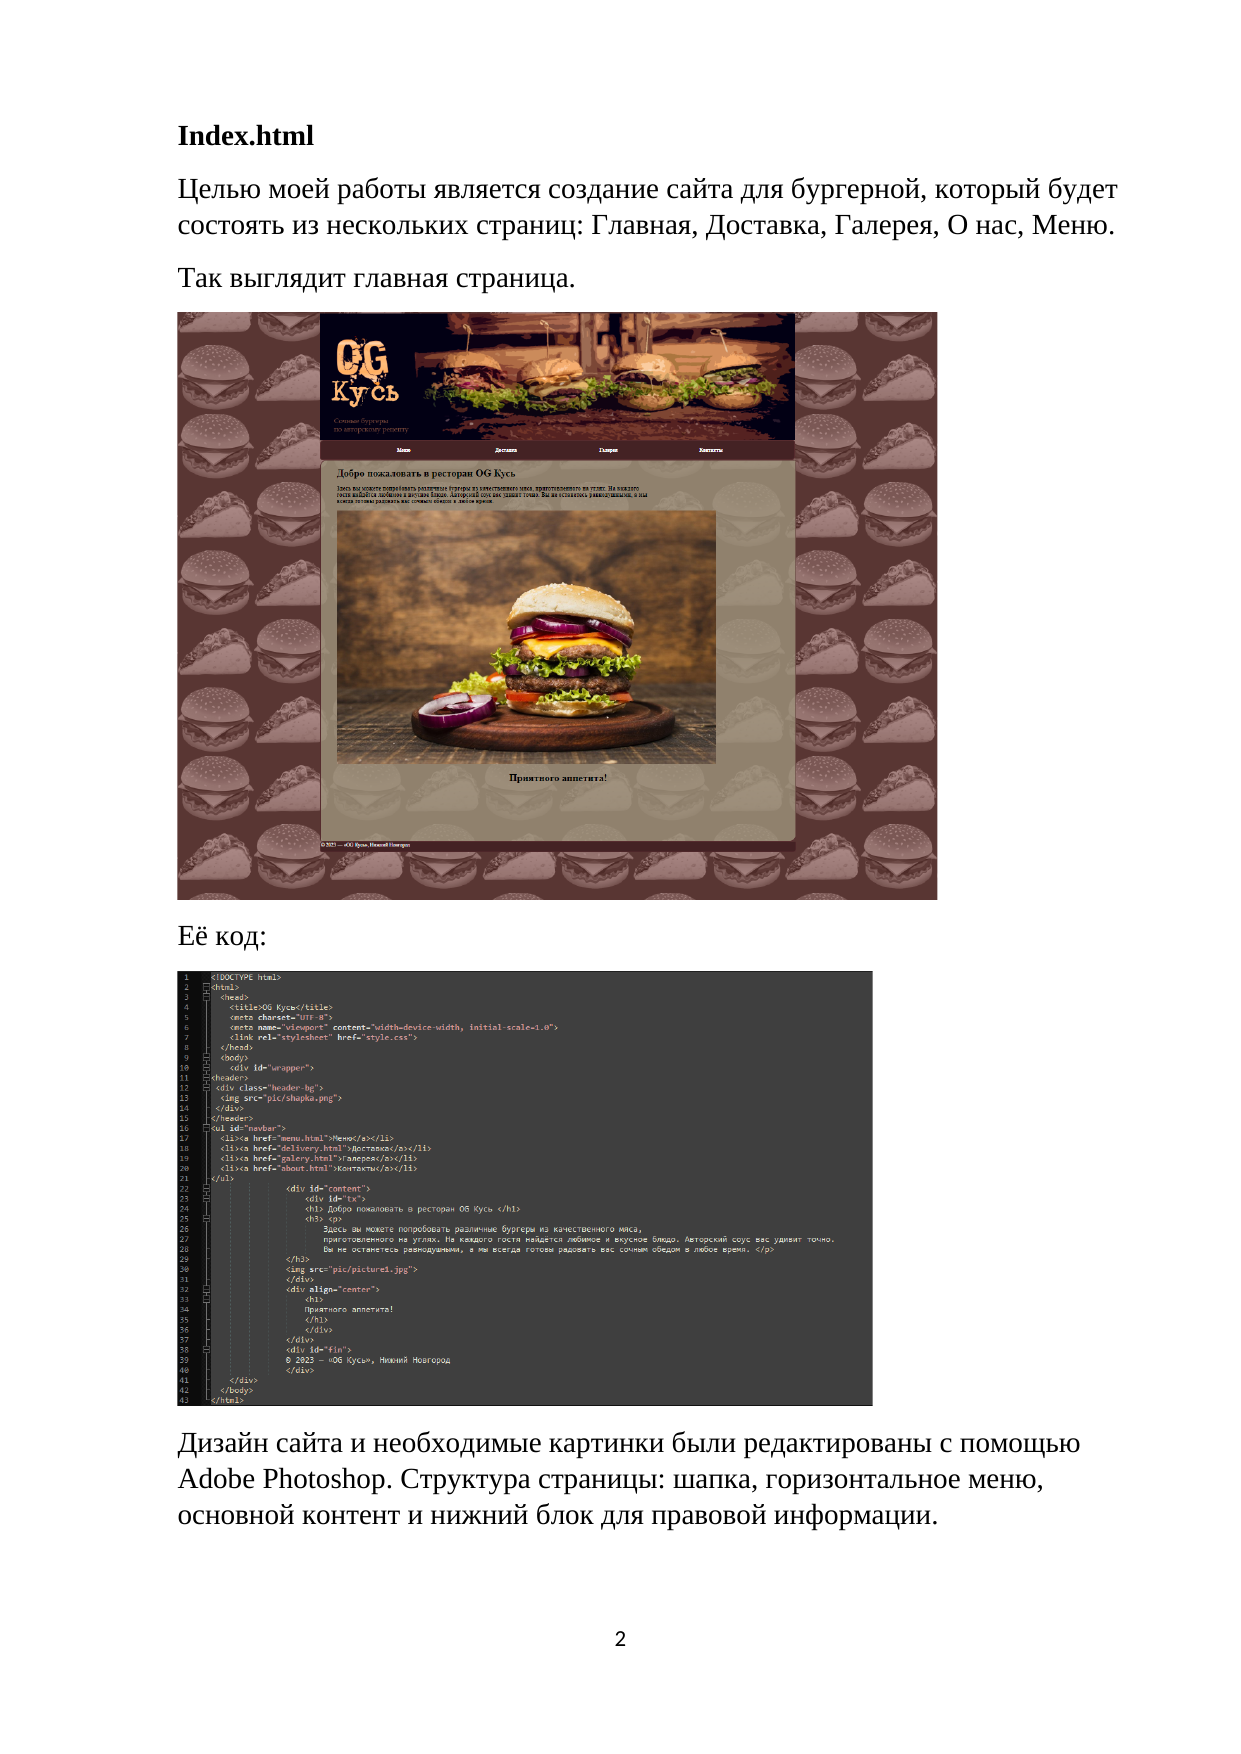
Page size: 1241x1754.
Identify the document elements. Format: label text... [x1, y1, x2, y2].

text Дизайн сайта и необходимые картинки были редактированы с помощью Adobe Photoshop. Структура страницы: шапка, горизонтальное меню, основной контент и нижний блок для правовой информации. [177, 1425, 1152, 1531]
text Целью моей работы является создание сайта для бургерной, который будет состоять из нескольких страниц: Главная, Доставка, Галерея, О нас, Меню. [177, 171, 1152, 241]
text Index.html [177, 118, 1152, 152]
picture [177, 971, 873, 1406]
text Так выглядит главная страница. [177, 260, 1152, 293]
picture [177, 312, 938, 900]
text Её код: [177, 918, 1152, 952]
